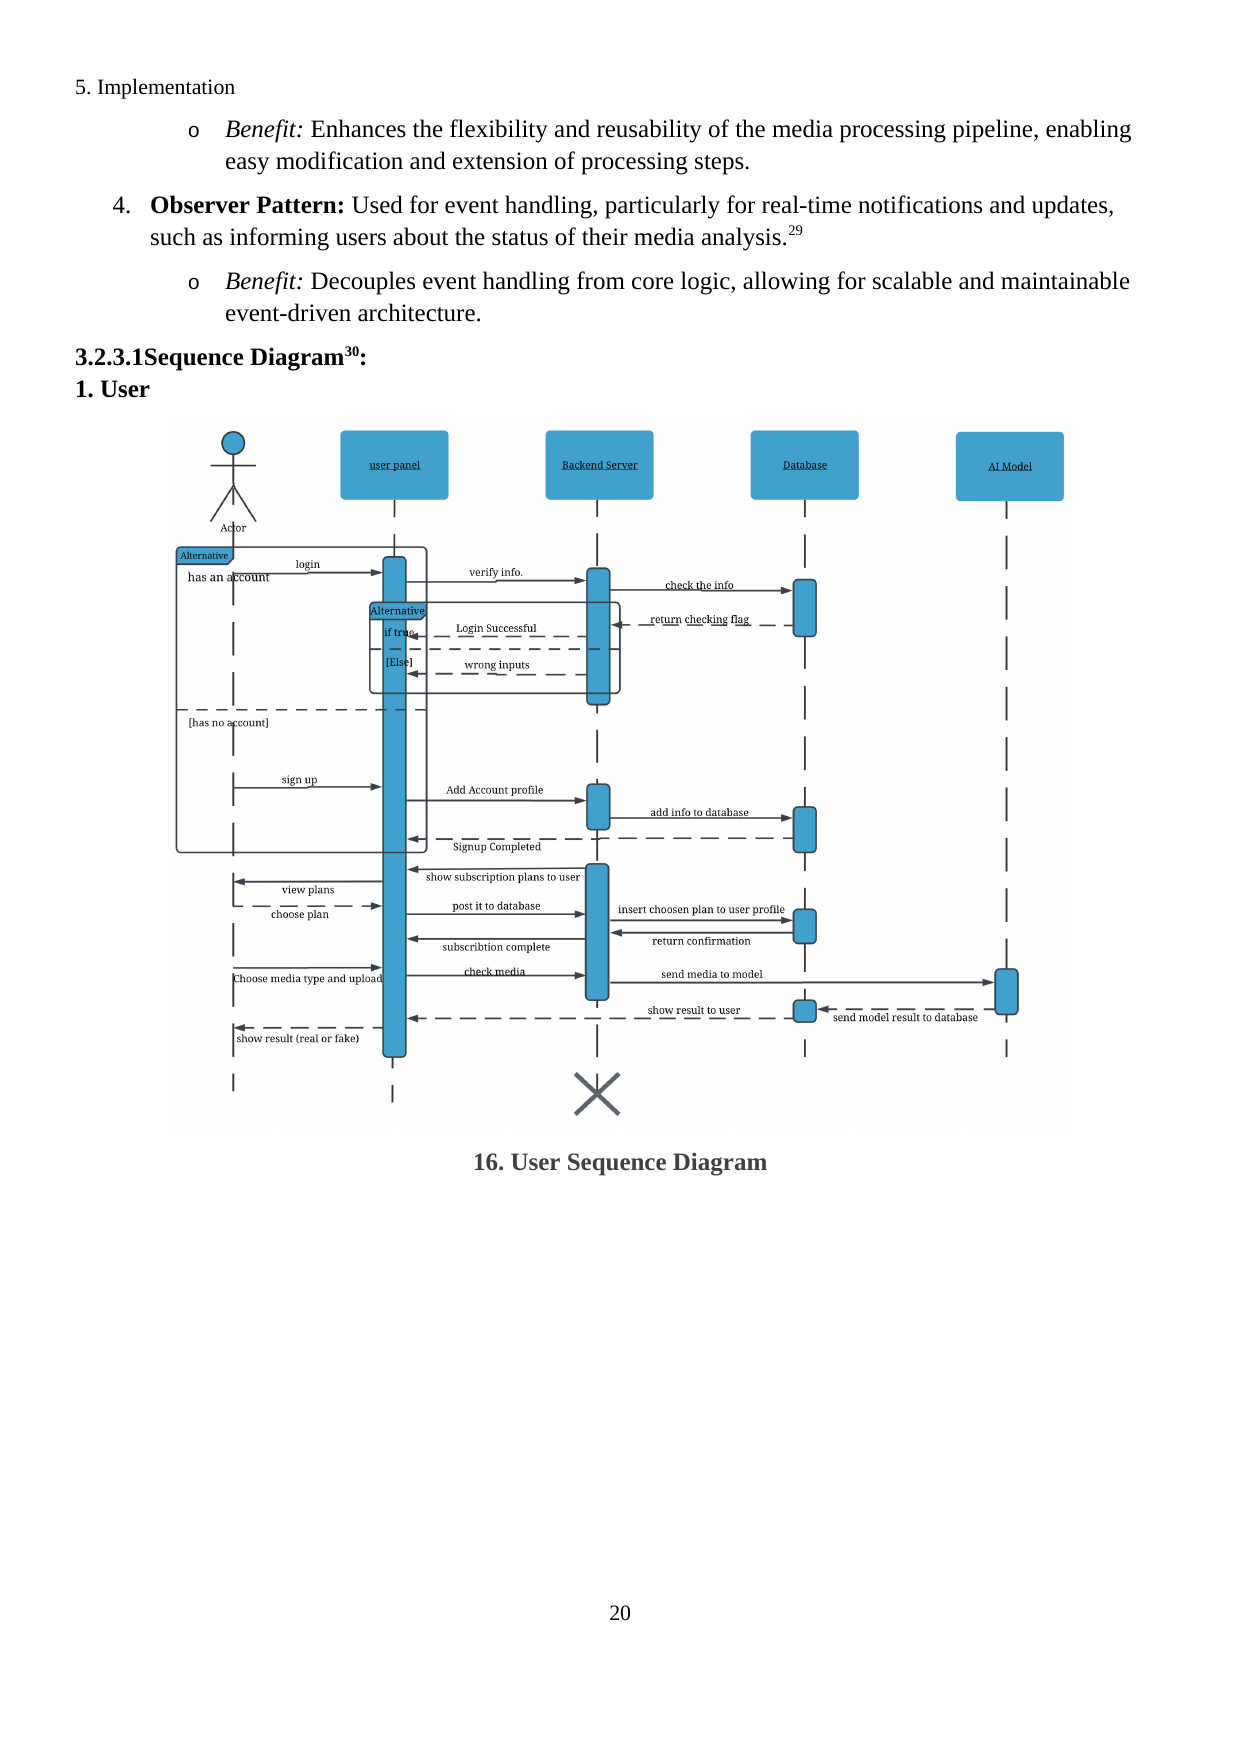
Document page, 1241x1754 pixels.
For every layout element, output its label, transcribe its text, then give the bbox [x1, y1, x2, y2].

picture [165, 418, 1076, 1133]
text 3.2.3.1Sequence Diagram: 1. User [75, 342, 1165, 403]
text 16. User Sequence Diagram [75, 1147, 1165, 1176]
list Benefit: Enhances the flexibility and reusability of the media processing pipeline, enabling easy modification and extension of processing steps. [187, 114, 1165, 175]
list Benefit: Decouples event handling from core logic, allowing for scalable and maintainable event-driven architecture. [187, 266, 1165, 327]
list Observer Pattern: Used for event handling, particularly for real-time notifications and updates, such as informing users about the status of their media analysis. [112, 190, 1165, 251]
